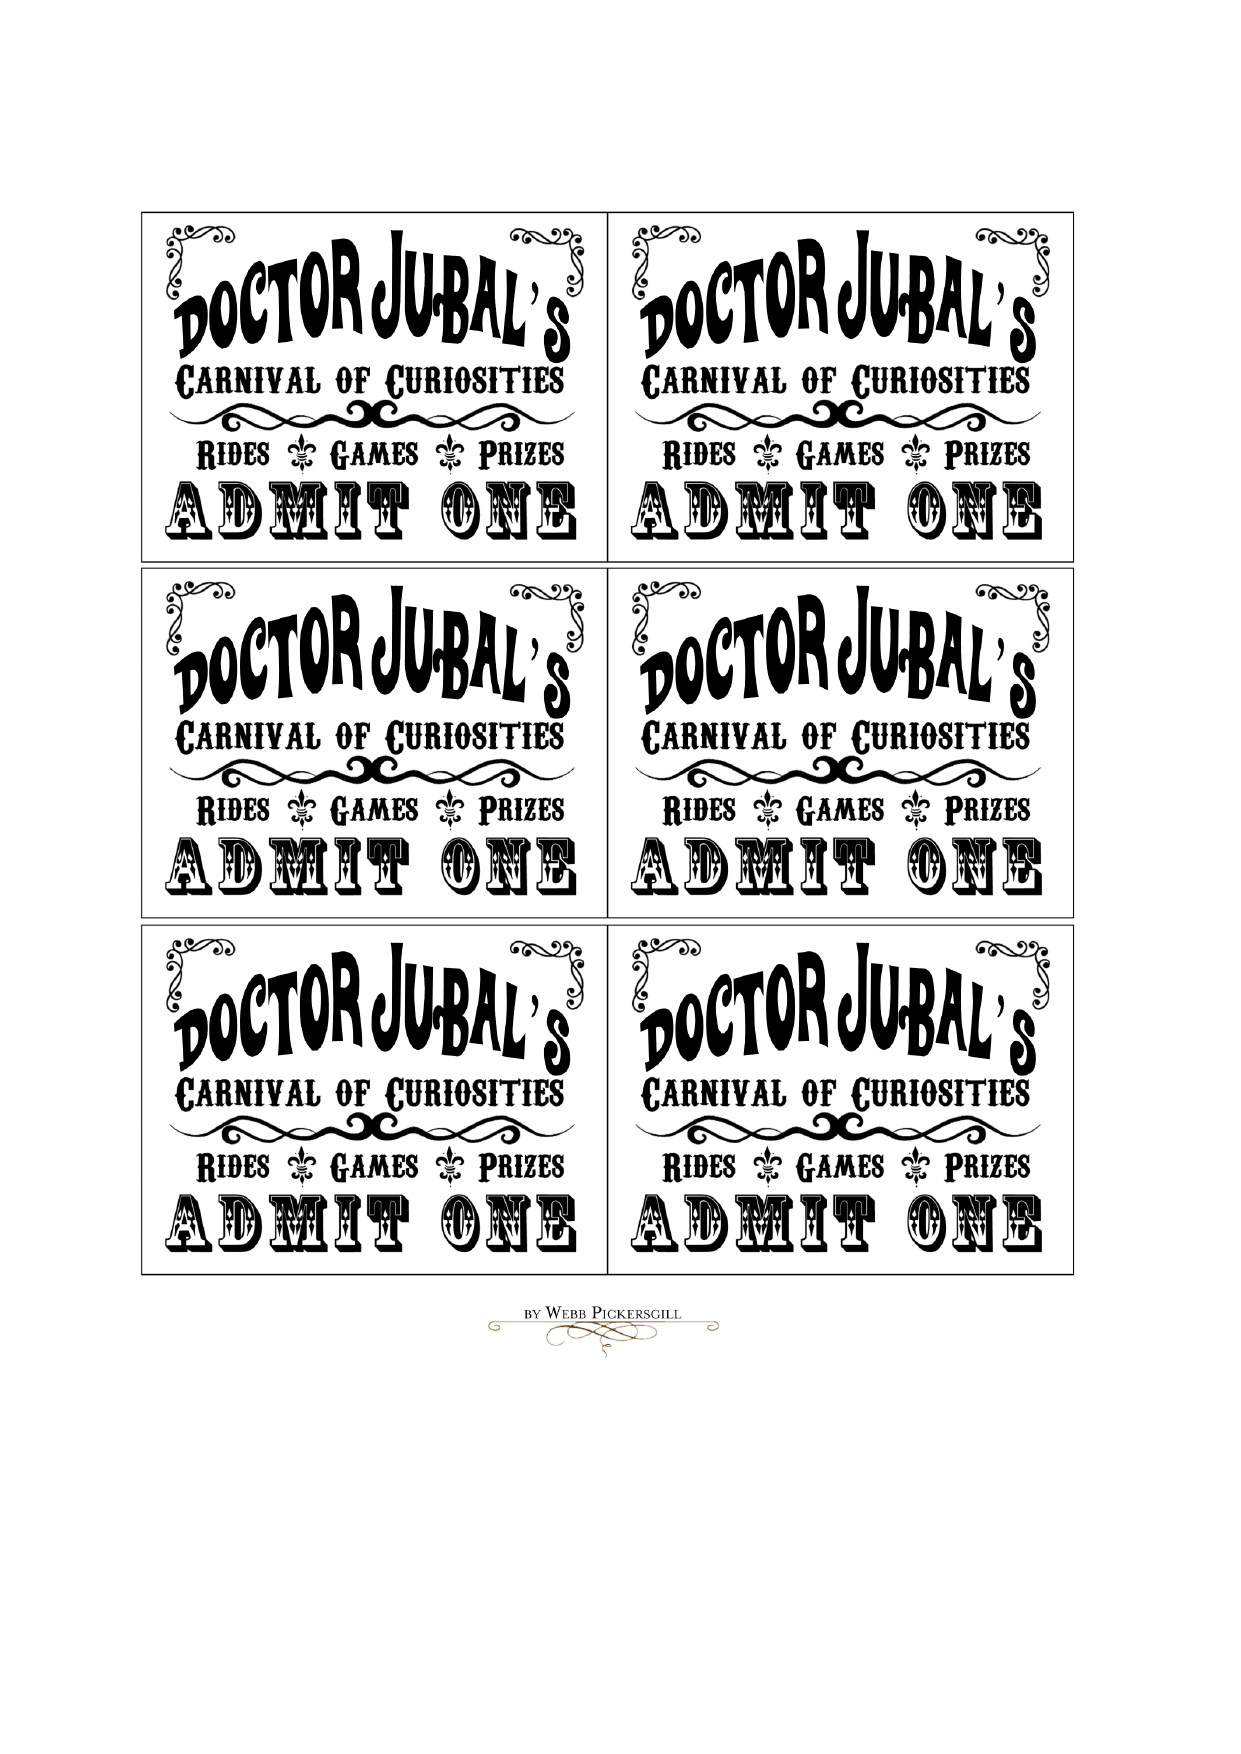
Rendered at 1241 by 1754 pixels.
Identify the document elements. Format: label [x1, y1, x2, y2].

text [112, 150, 1128, 1450]
picture [112, 150, 1103, 1432]
